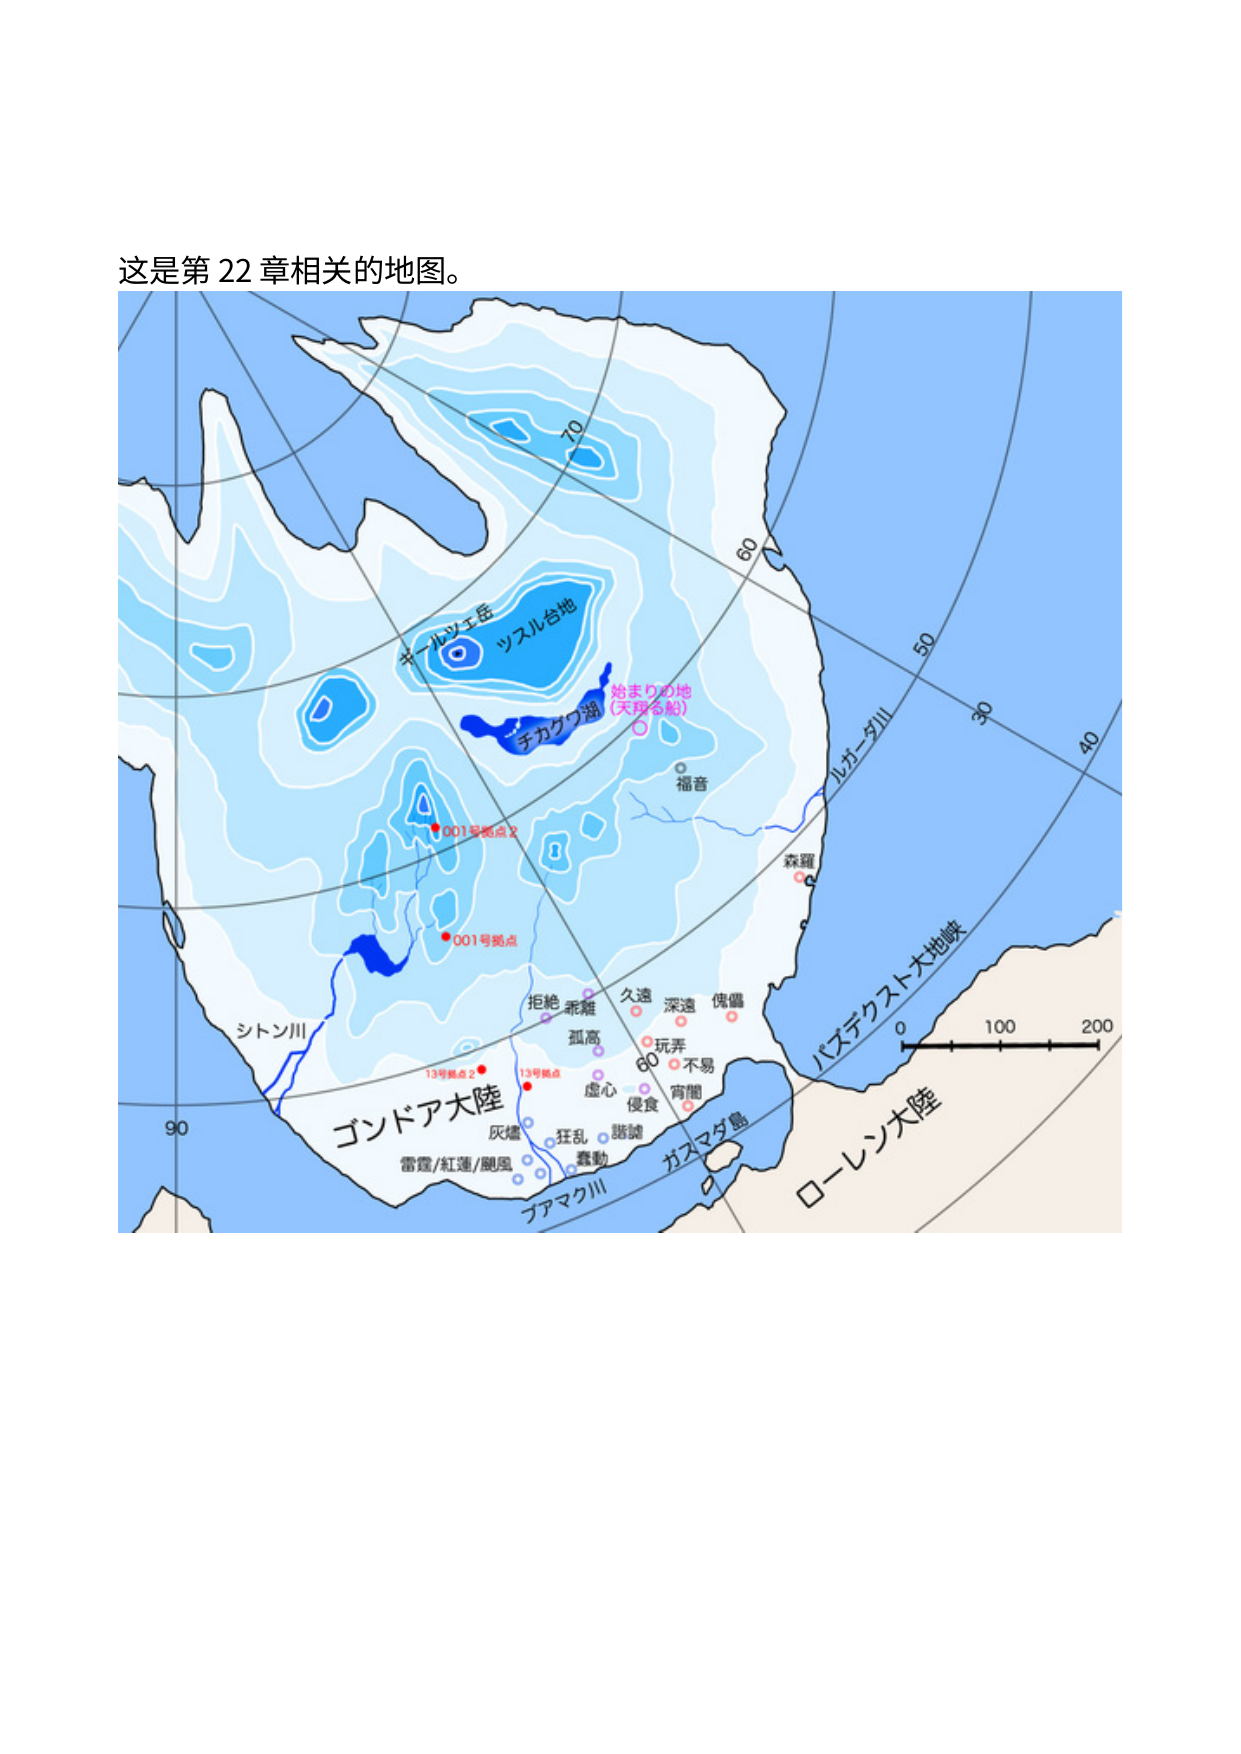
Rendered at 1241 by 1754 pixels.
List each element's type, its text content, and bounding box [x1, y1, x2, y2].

text 这是第22章相关的地图。 [118, 246, 1122, 291]
picture [118, 291, 1123, 1233]
